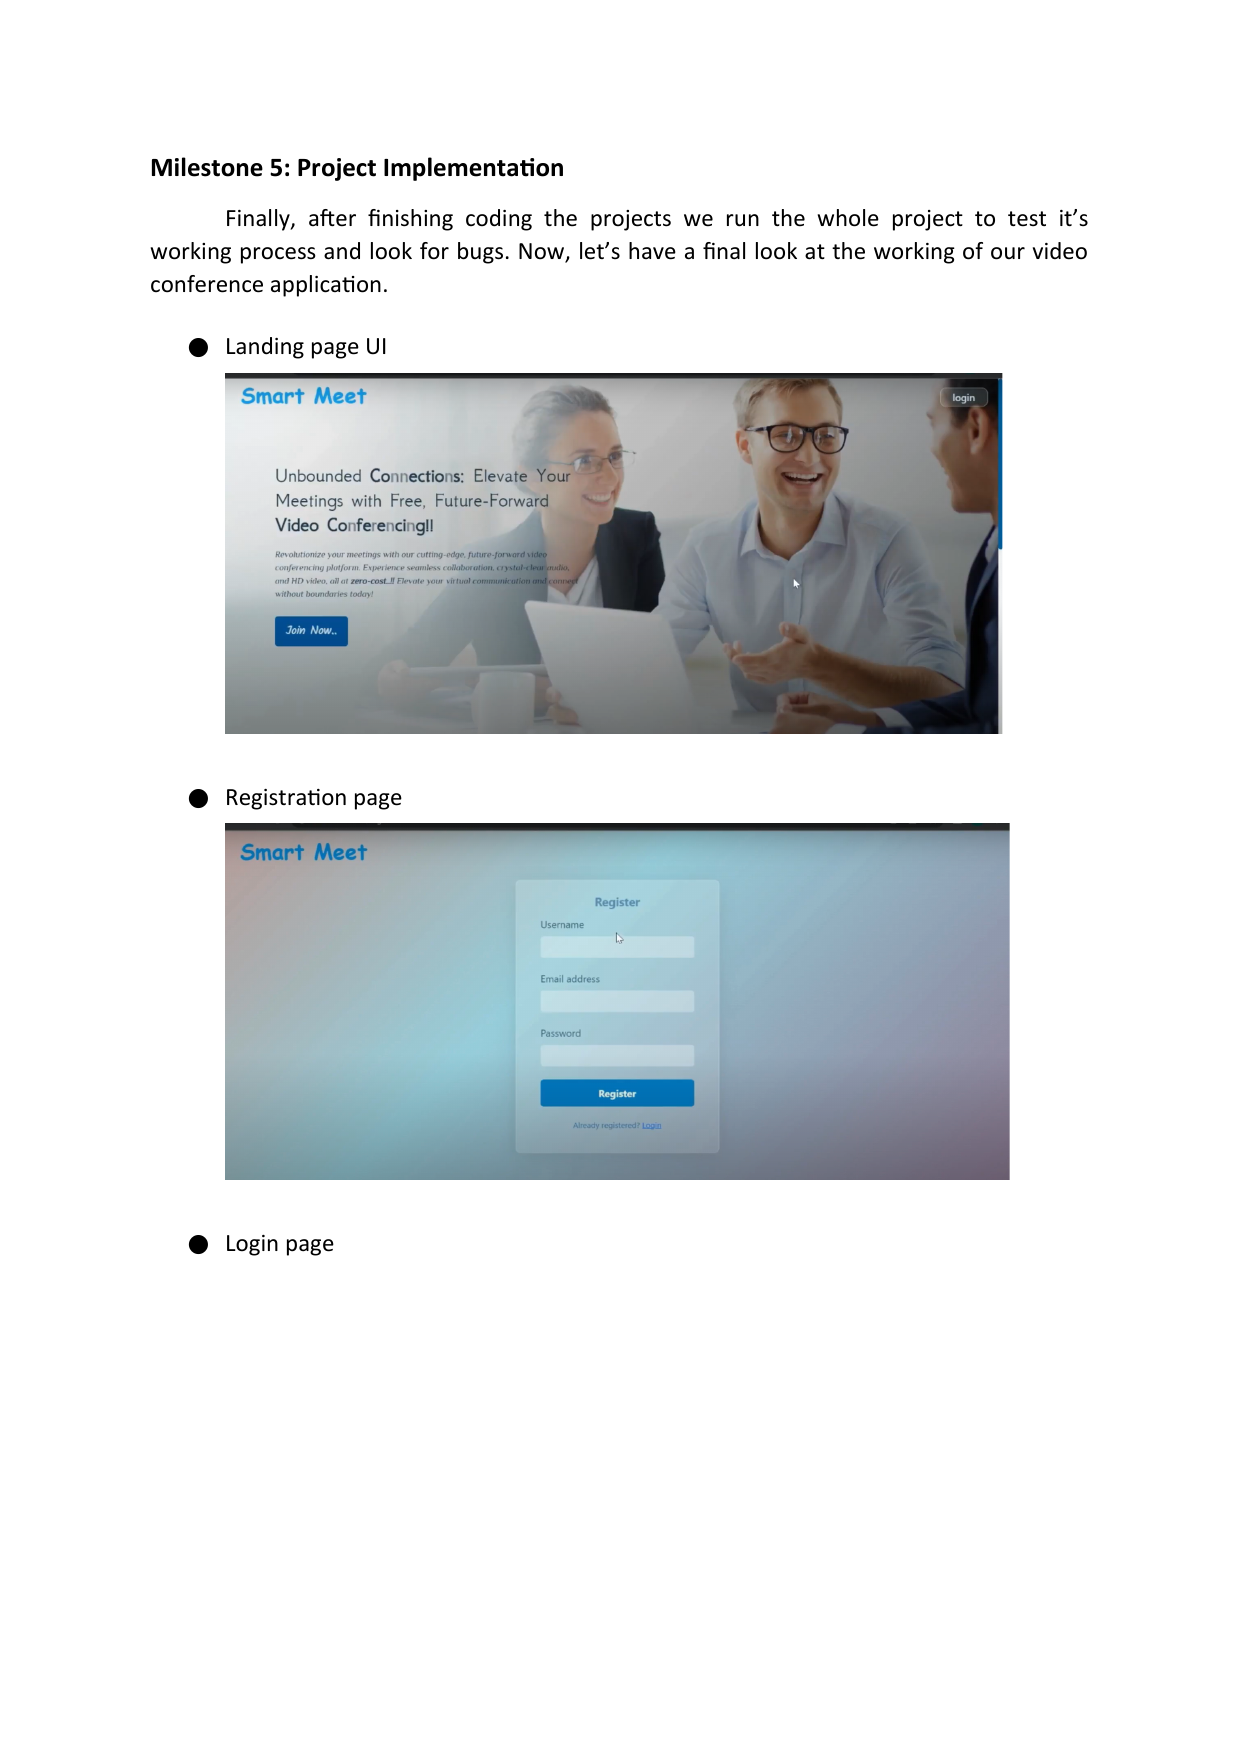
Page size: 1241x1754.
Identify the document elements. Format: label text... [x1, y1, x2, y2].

list Login page [187, 1214, 1090, 1266]
list Landing page UI [187, 318, 1090, 369]
list Registration page [187, 769, 1090, 820]
picture [225, 823, 1010, 1180]
text Finally, after finishing coding the projects we run the whole project to test it’s working process and look for bugs. Now, let’s have a final look at the working of our video conference application. [150, 202, 1090, 299]
picture [225, 373, 1003, 734]
text Milestone 5: Project Implementation [150, 150, 1090, 183]
